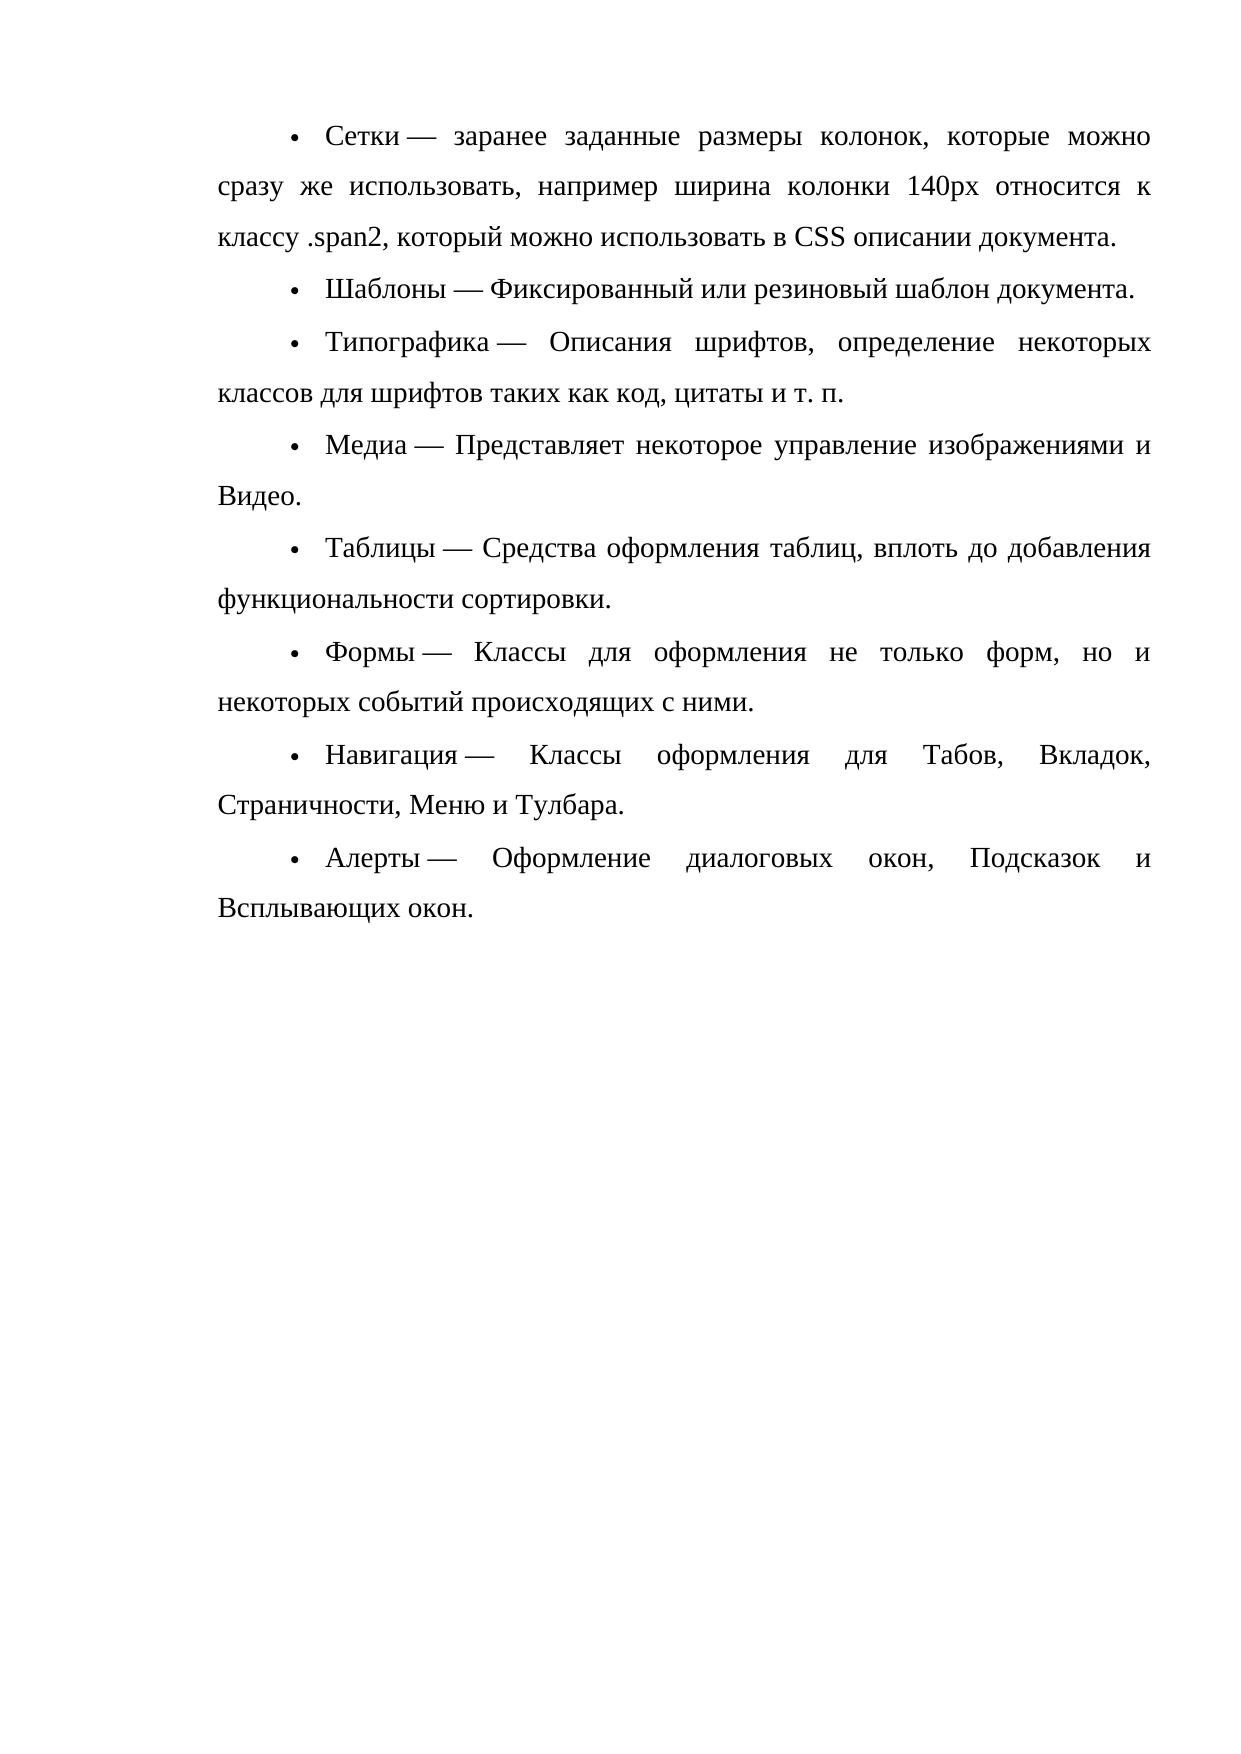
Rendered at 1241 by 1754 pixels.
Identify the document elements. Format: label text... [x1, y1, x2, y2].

list Алерты — Оформление диалоговых окон, Подсказок и Всплывающих окон. [217, 840, 1152, 924]
list Формы — Классы для оформления не только форм, но и некоторых событий происходящих с ними. [217, 634, 1152, 718]
list Сетки — заранее заданные размеры колонок, которые можно сразу же использовать, например ширина колонки 140px относится к классу .span2, который можно использовать в CSS описании документа. [217, 118, 1152, 252]
list Таблицы — Средства оформления таблиц, вплоть до добавления функциональности сортировки. [217, 531, 1152, 614]
list Типографика — Описания шрифтов, определение некоторых классов для шрифтов таких как код, цитаты и т. п. [217, 324, 1152, 408]
list Шаблоны — Фиксированный или резиновый шаблон документа. [217, 272, 1152, 305]
list Медиа — Представляет некоторое управление изображениями и Видео. [217, 427, 1152, 511]
list Навигация — Классы оформления для Табов, Вкладок, Страничности, Меню и Тулбара. [217, 737, 1152, 821]
